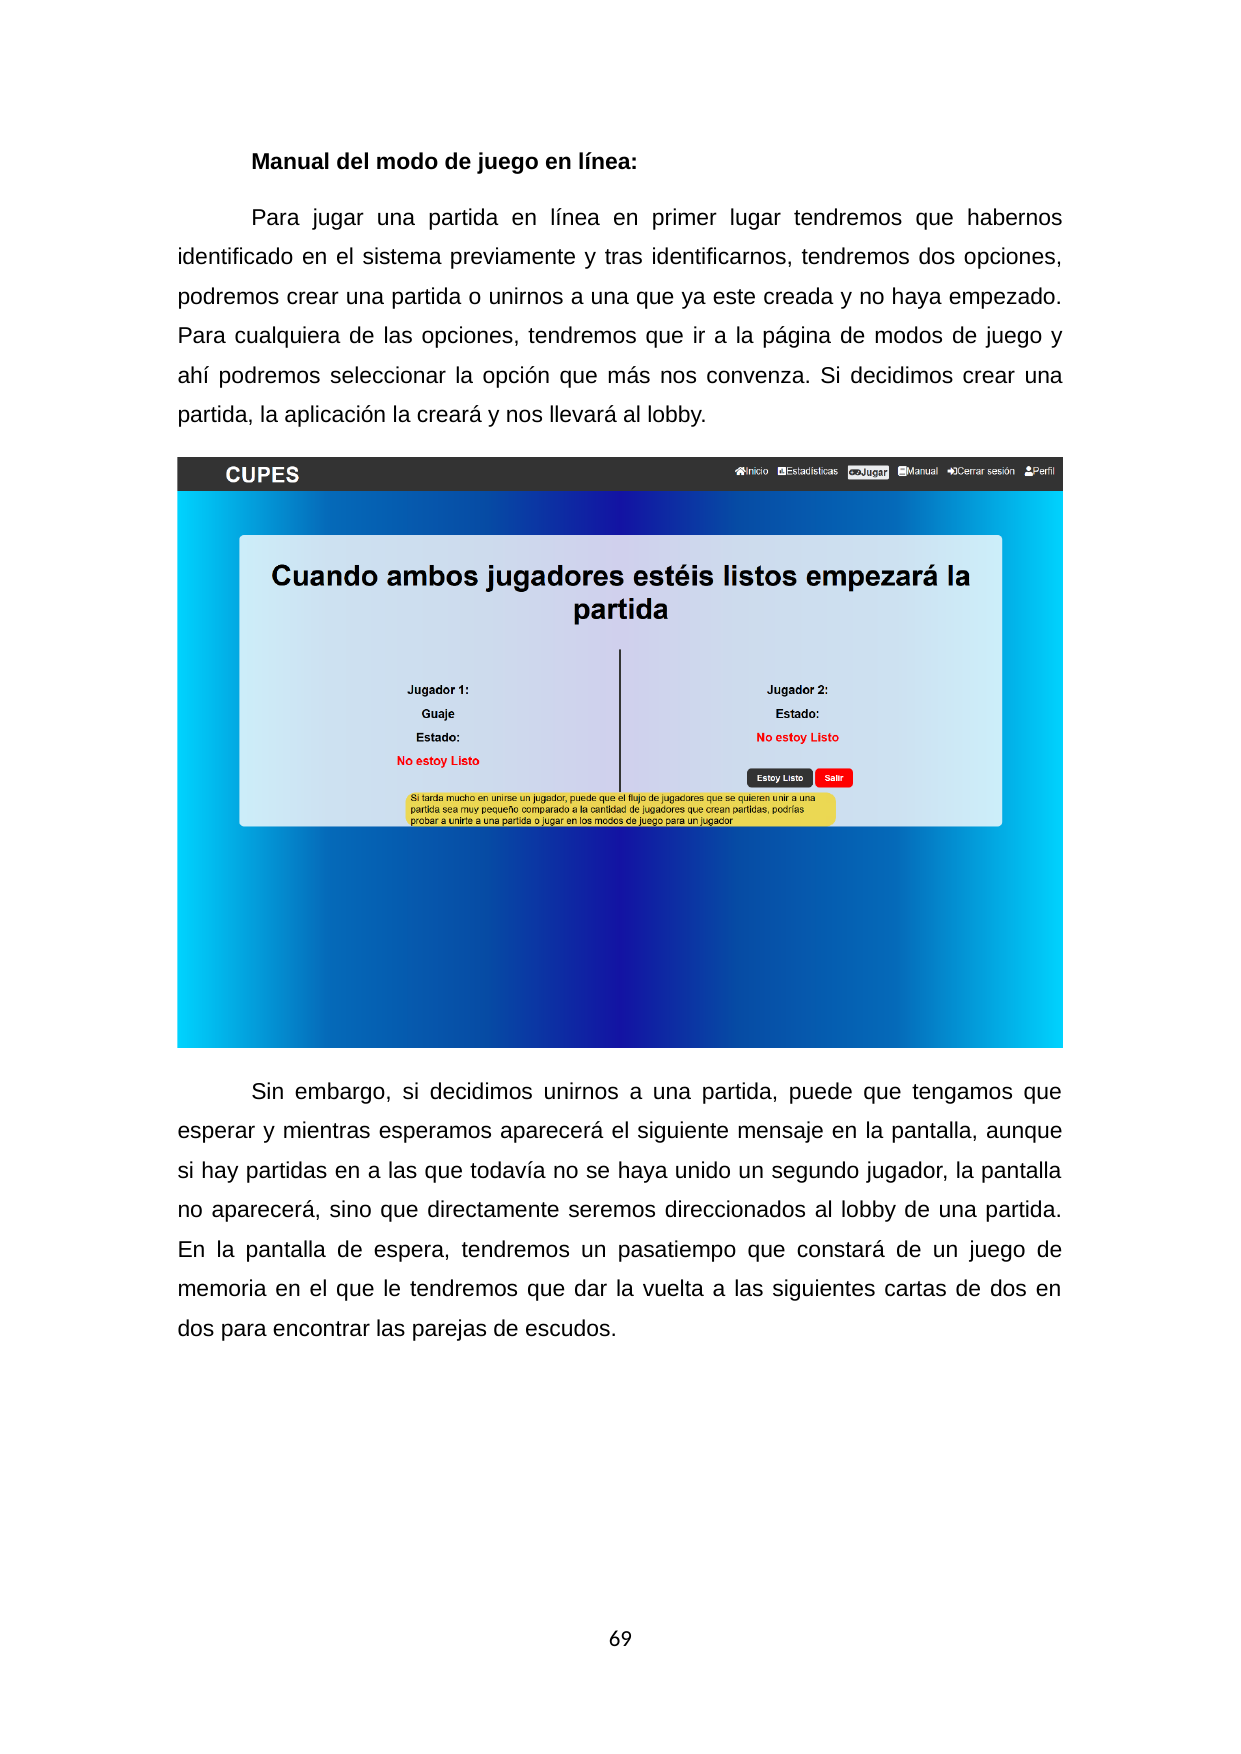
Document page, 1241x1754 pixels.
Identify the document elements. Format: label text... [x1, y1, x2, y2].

picture [177, 457, 1063, 1048]
text Sin embargo, si decidimos unirnos a una partida, puede que tengamos que esperar y mientras esperamos aparecerá el siguiente mensaje en la pantalla, aunque si hay partidas en a las que todavía no se haya unido un segundo jugador, la pantalla no aparecerá, sino que directamente seremos direccionados al lobby de una partida. En la pantalla de espera, tendremos un pasatiempo que constará de un juego de memoria en el que le tendremos que dar la vuelta a las siguientes cartas de dos en dos para encontrar las parejas de escudos. [177, 1078, 1063, 1341]
text Manual del modo de juego en línea: [177, 148, 1063, 174]
text Para jugar una partida en línea en primer lugar tendremos que habernos identificado en el sistema previamente y tras identificarnos, tendremos dos opciones, podremos crear una partida o unirnos a una que ya este creada y no haya empezado. Para cualquiera de las opciones, tendremos que ir a la página de modos de juego y ahí podremos seleccionar la opción que más nos convenza. Si decidimos crear una partida, la aplicación la creará y nos llevará al lobby. [177, 204, 1063, 428]
